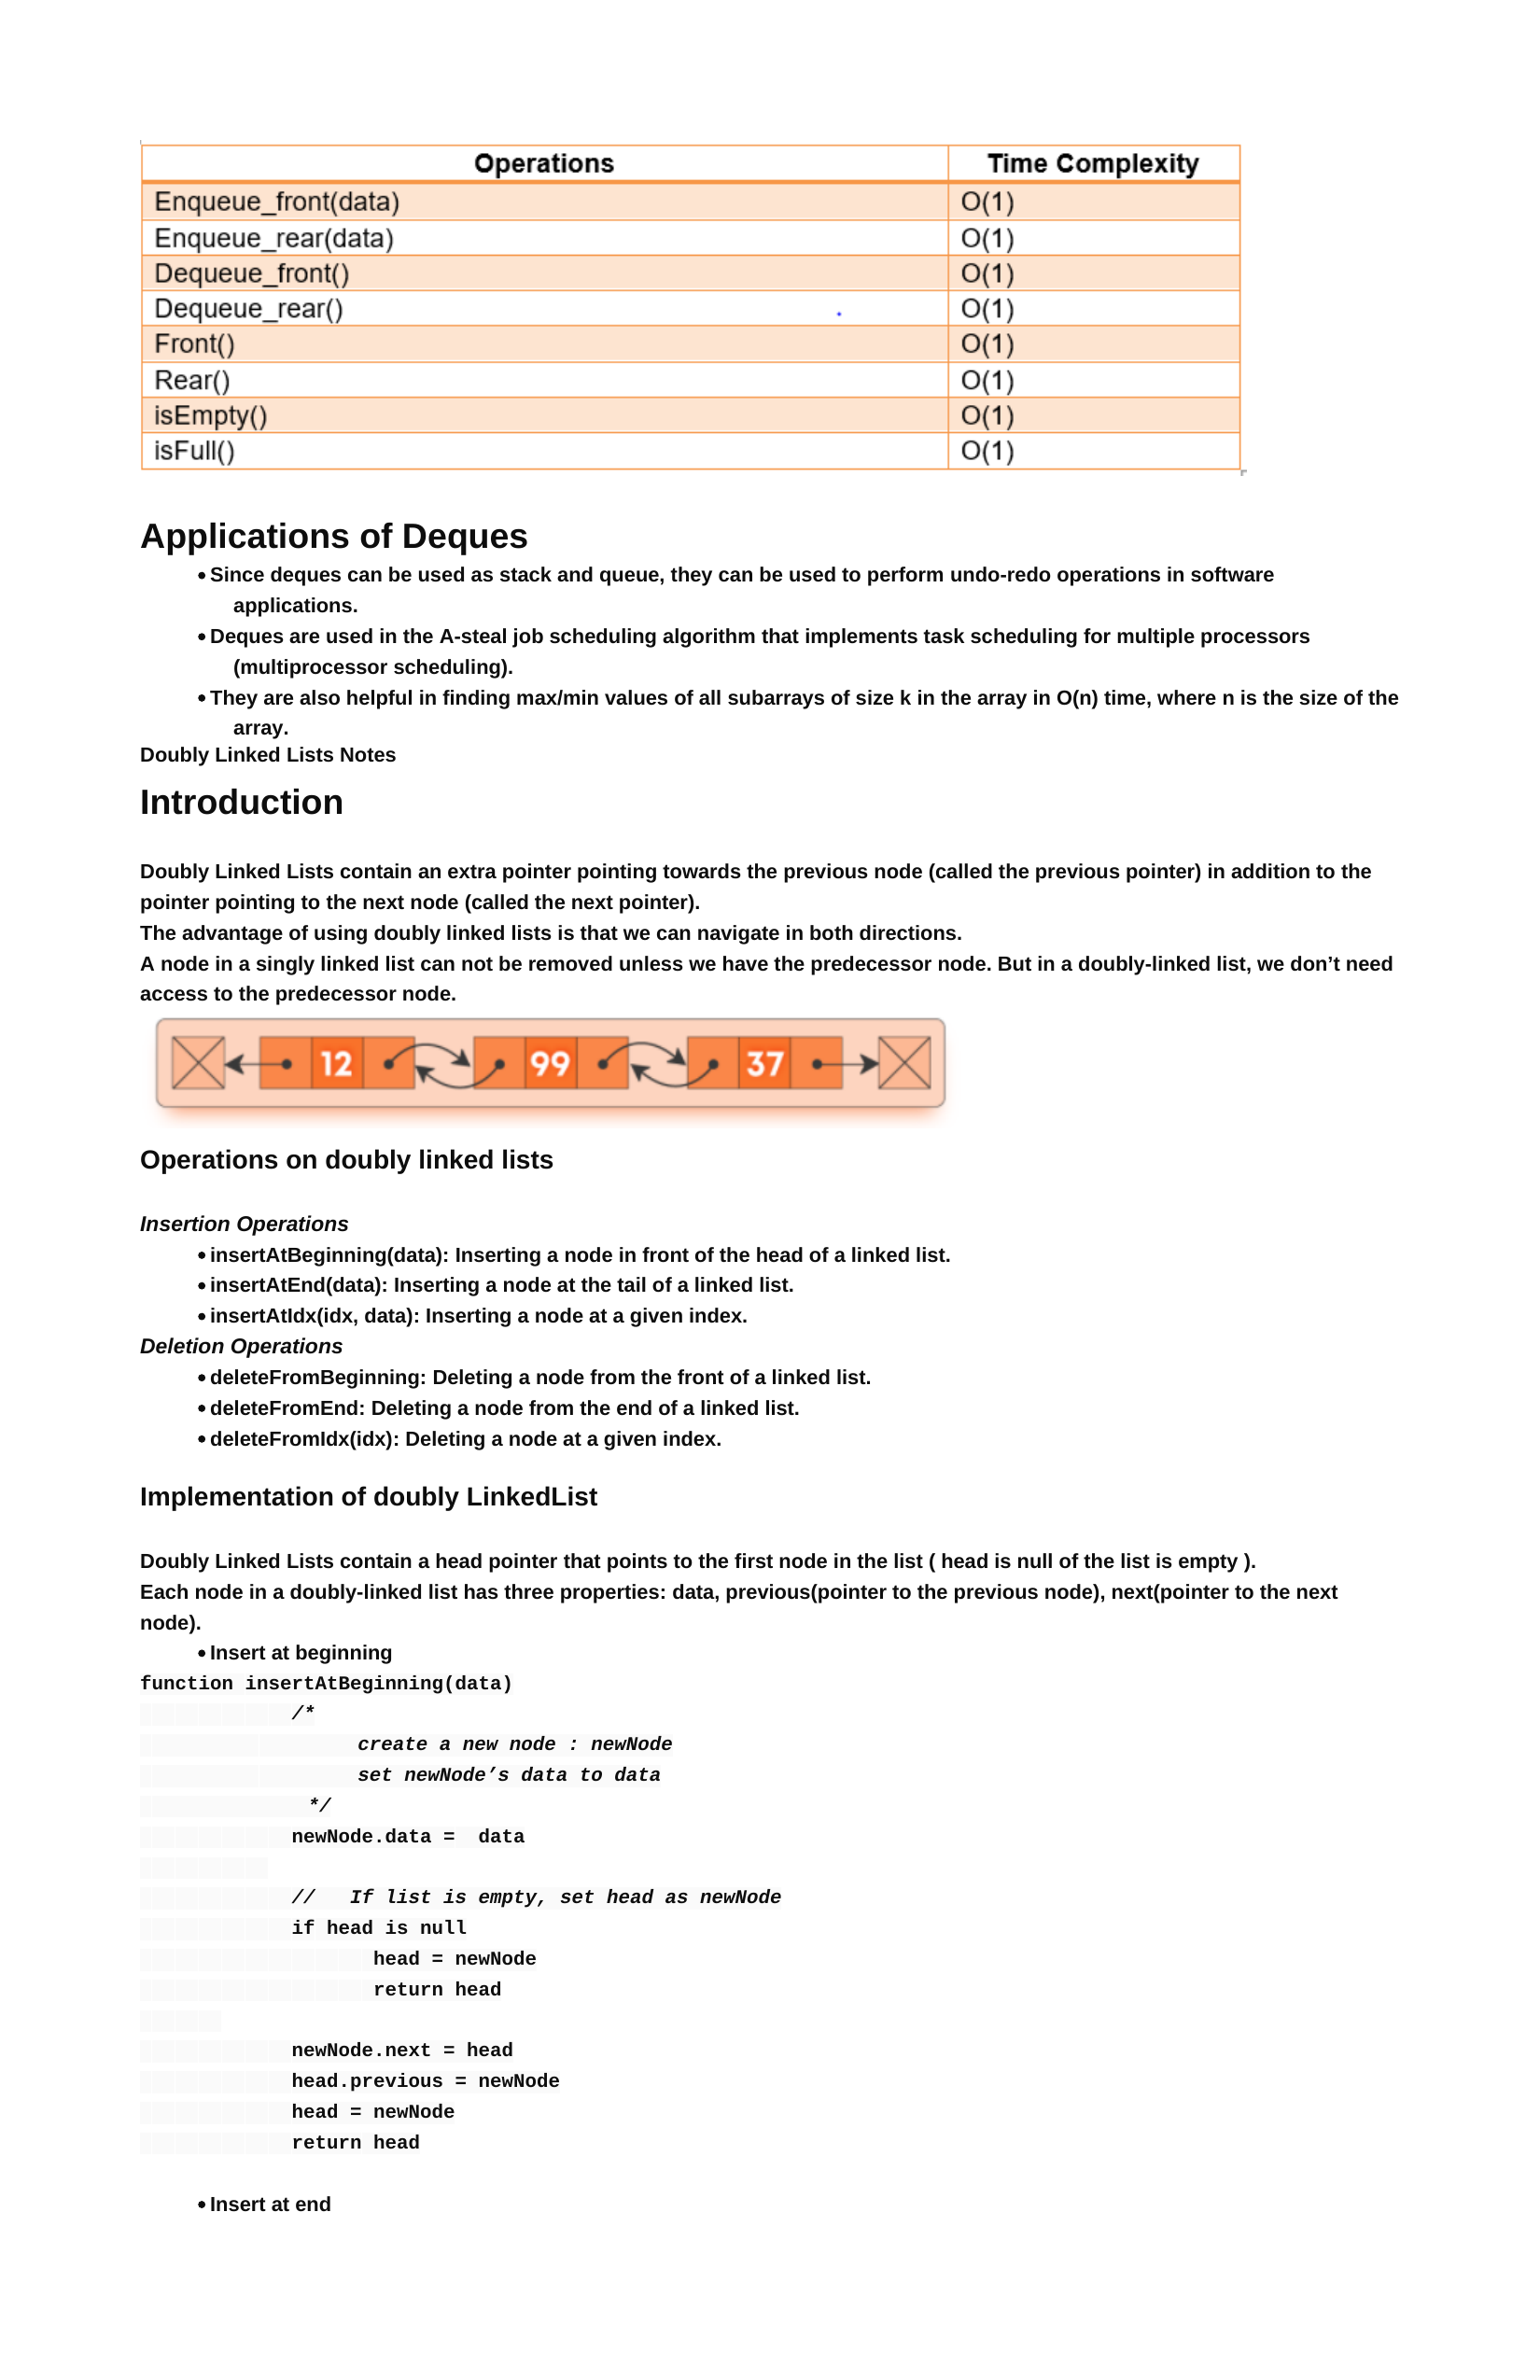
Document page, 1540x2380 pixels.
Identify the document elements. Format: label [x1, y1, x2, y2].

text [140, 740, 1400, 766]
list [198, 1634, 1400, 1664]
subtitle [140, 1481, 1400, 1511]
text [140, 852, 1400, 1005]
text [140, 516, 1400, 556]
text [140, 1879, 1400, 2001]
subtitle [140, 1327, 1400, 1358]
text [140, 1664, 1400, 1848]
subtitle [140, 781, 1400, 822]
picture [140, 140, 1247, 476]
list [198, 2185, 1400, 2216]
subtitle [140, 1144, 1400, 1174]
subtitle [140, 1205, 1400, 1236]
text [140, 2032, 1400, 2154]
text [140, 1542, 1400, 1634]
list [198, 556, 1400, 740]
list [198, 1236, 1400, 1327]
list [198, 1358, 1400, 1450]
picture [140, 1005, 964, 1128]
